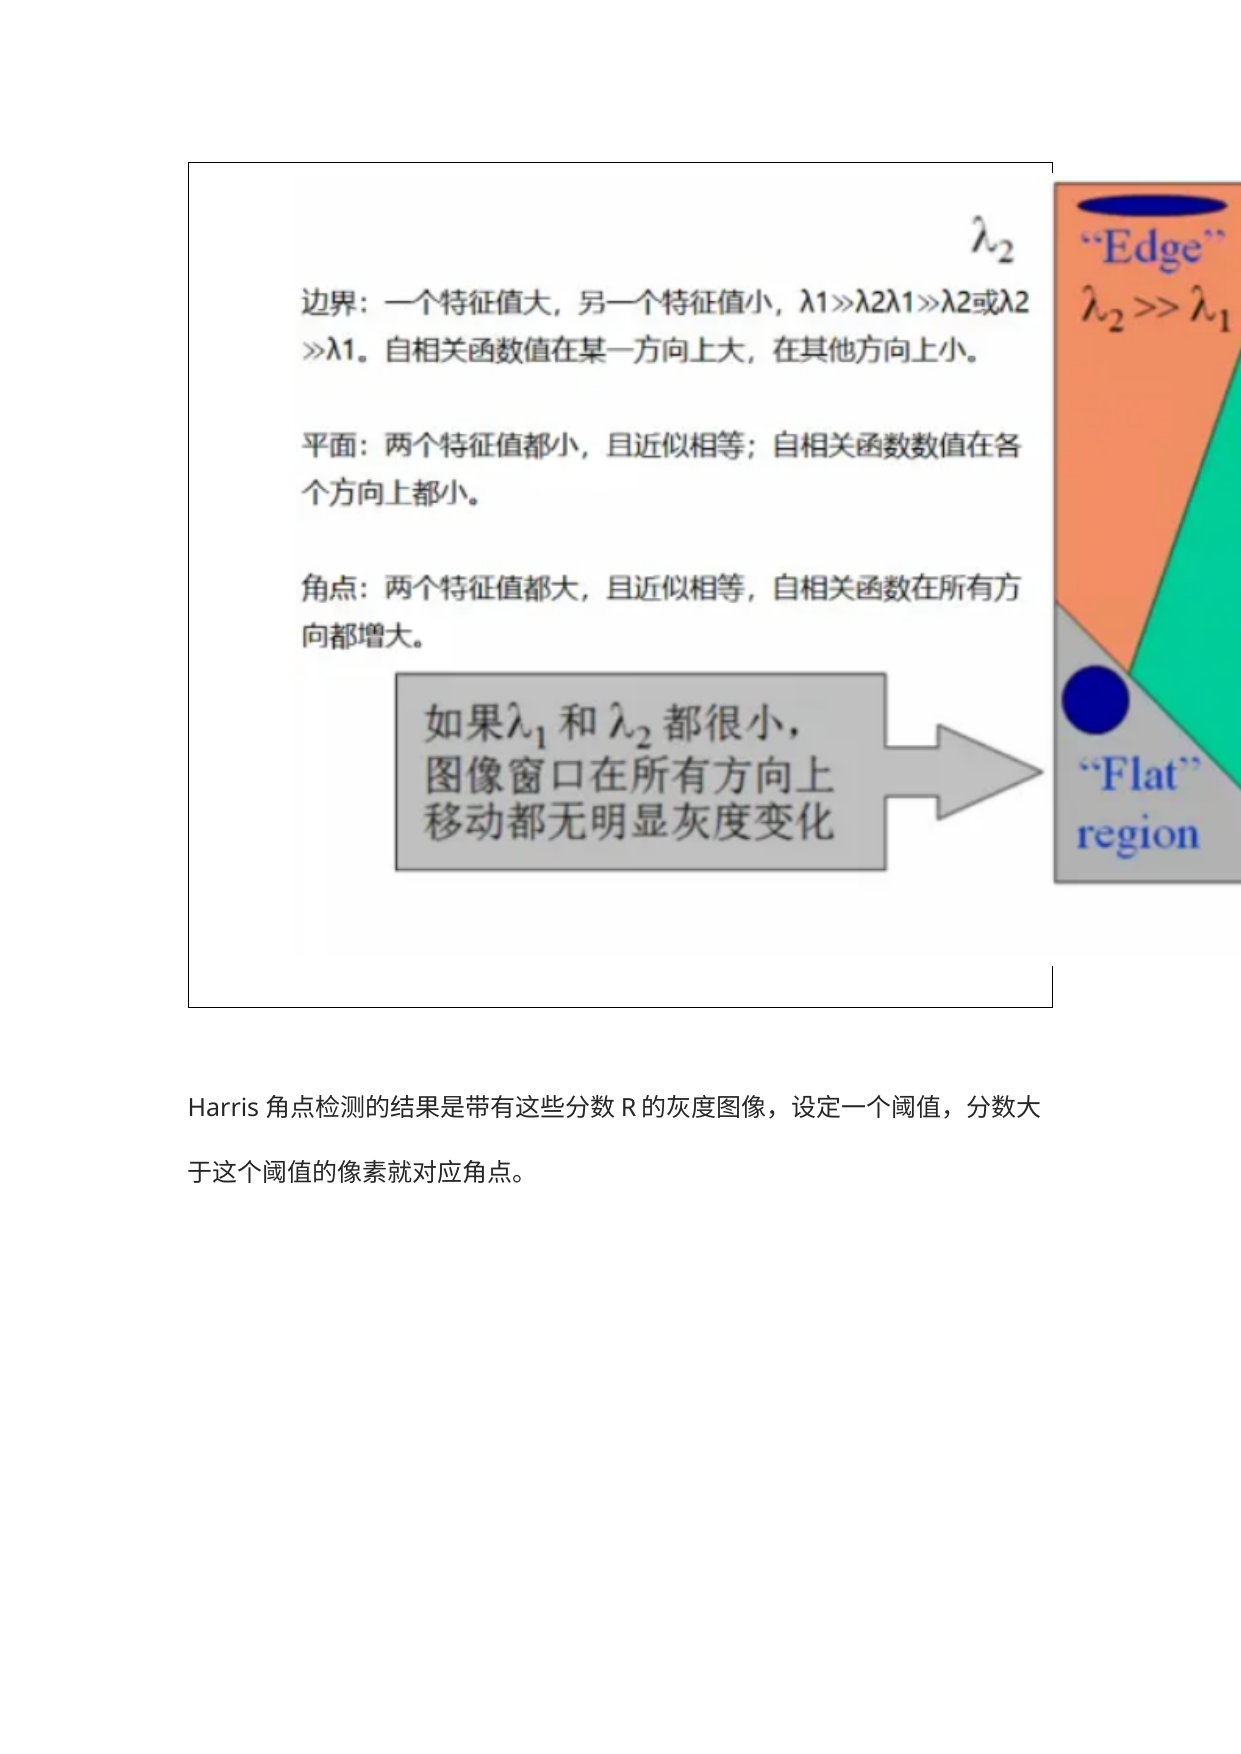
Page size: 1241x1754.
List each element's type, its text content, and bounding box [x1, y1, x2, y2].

text Harris 角点检测的结果是带有这些分数R的灰度图像，设定一个阈值，分数大于这个阈值的像素就对应角点。 [187, 1008, 1053, 1203]
table_header [189, 163, 1052, 1007]
picture [199, 173, 1241, 966]
